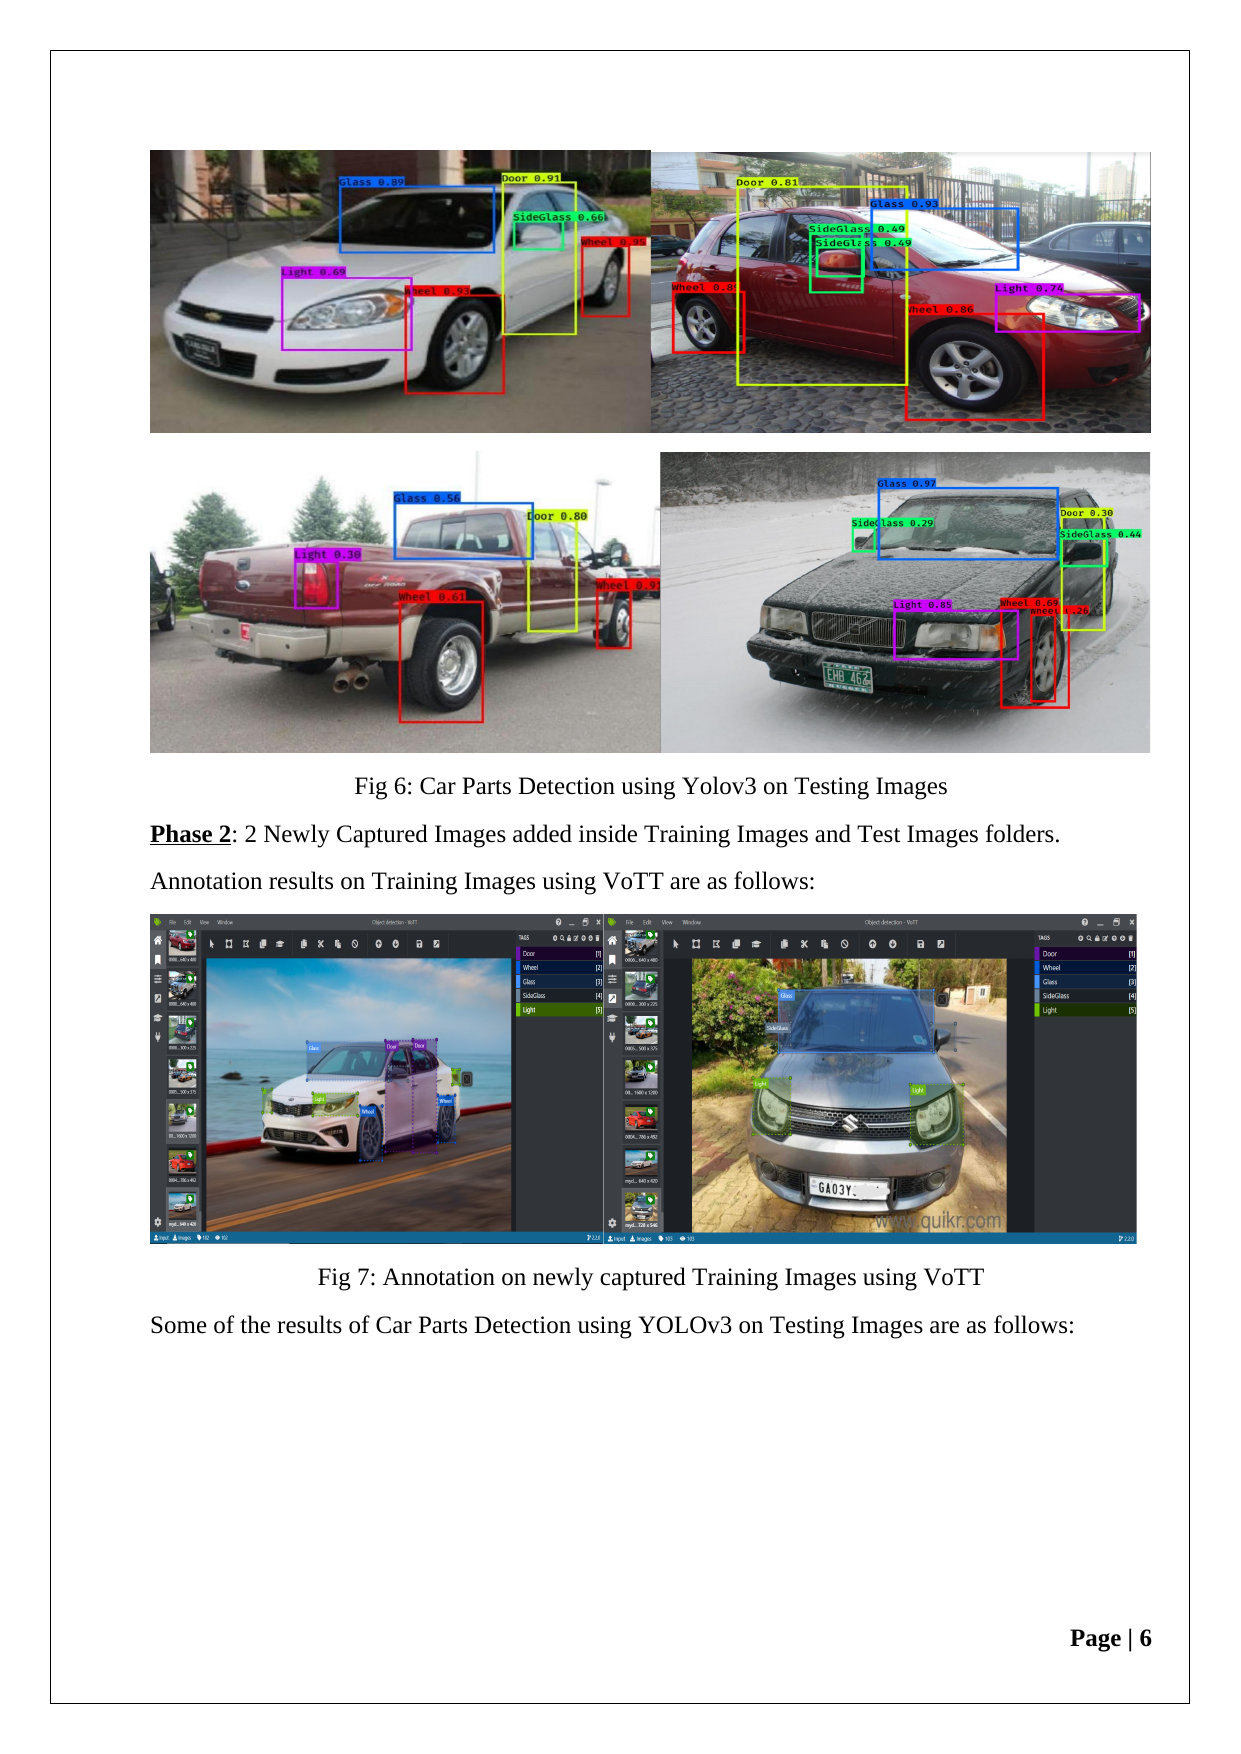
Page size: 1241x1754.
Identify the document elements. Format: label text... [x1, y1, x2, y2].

text Fig 7: Annotation on newly captured Training Images using VoTT [150, 1262, 1152, 1291]
text Fig 6: Car Parts Detection using Yolov3 on Testing Images [150, 771, 1152, 800]
text Some of the results of Car Parts Detection using YOLOv3 on Testing Images are as follows: [150, 1310, 1152, 1339]
picture [150, 451, 1150, 753]
text Phase 2: 2 Newly Captured Images added inside Training Images and Test Images folders. [150, 819, 1152, 847]
text Annotation results on Training Images using VoTT are as follows: [150, 866, 1152, 895]
picture [150, 150, 1151, 433]
picture [150, 914, 1137, 1244]
